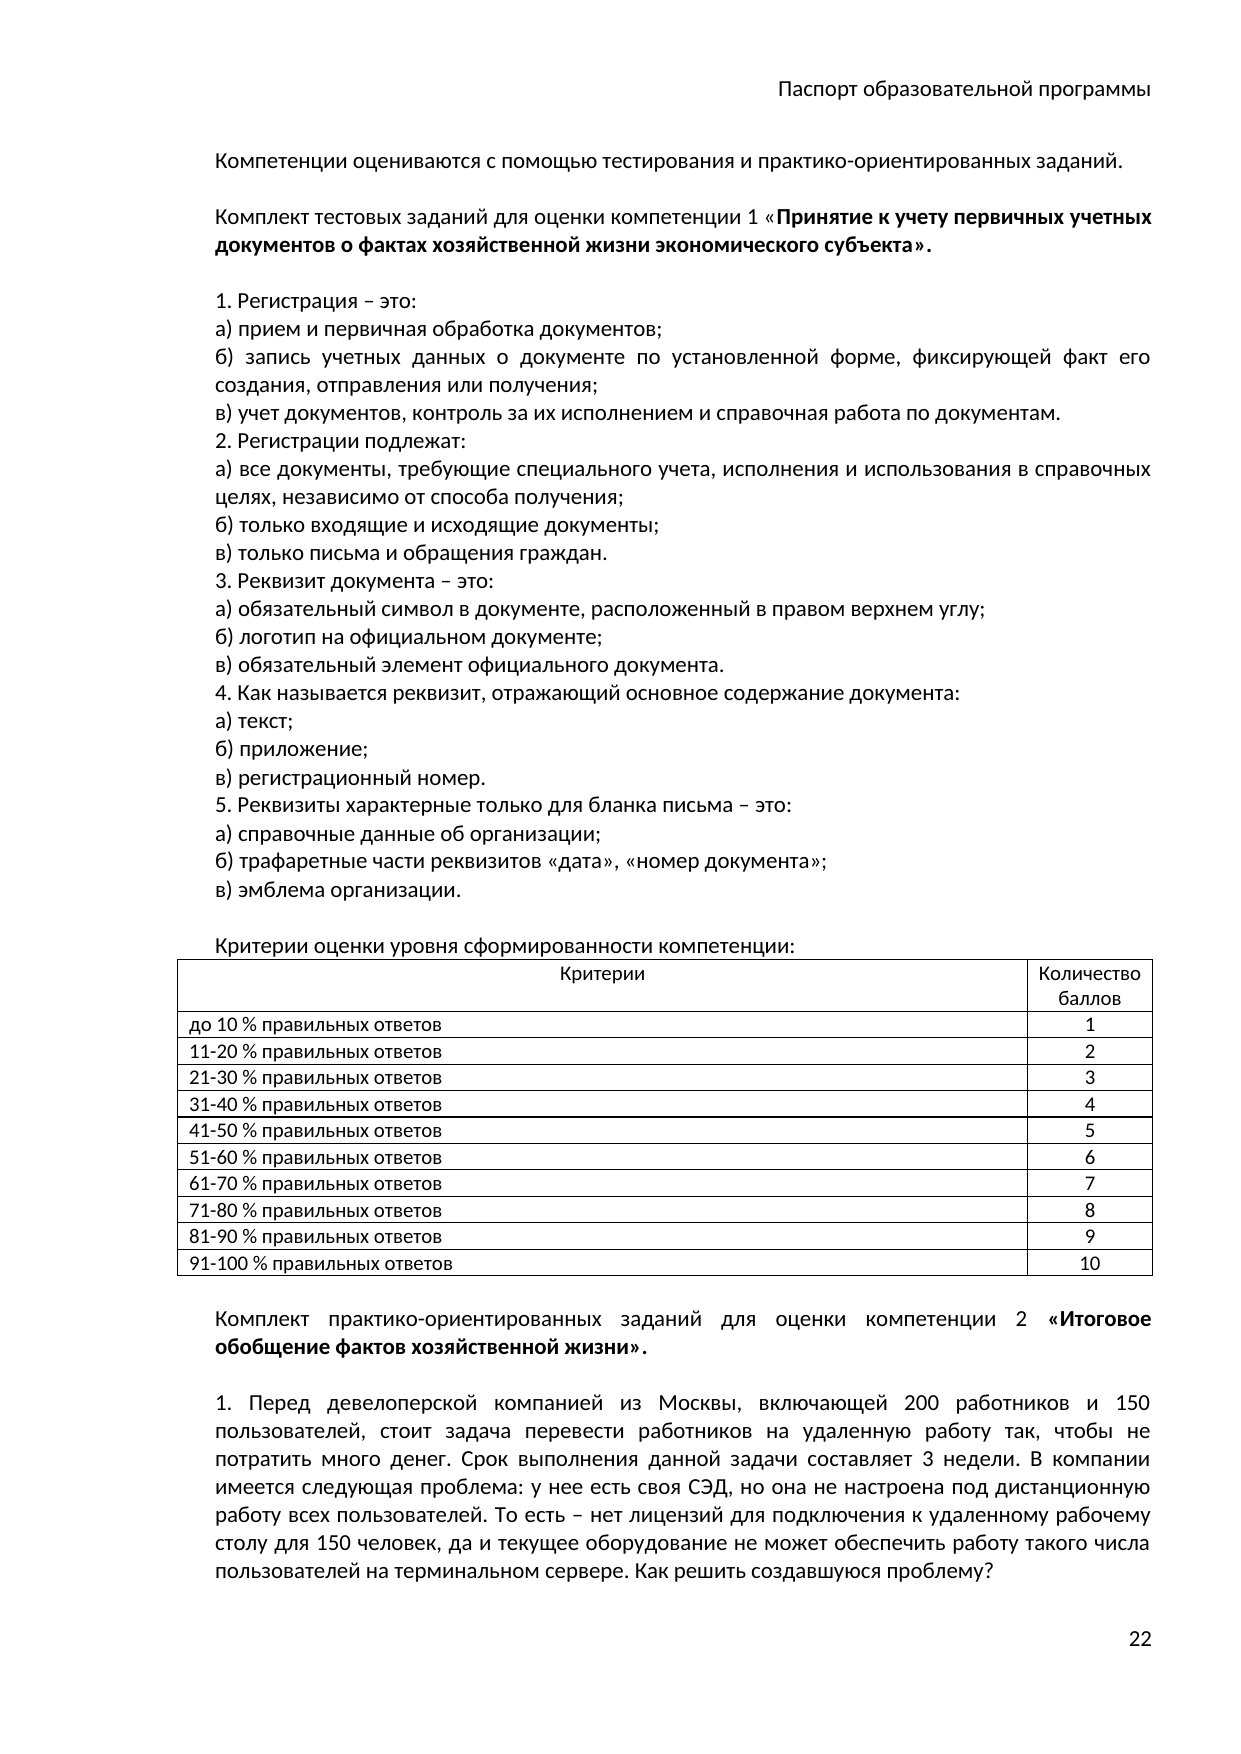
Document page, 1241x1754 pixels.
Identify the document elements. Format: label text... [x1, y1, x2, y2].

table_cell 9 [1028, 1223, 1152, 1249]
list б) приложение; [215, 734, 1152, 763]
list в) регистрационный номер. [215, 763, 1152, 791]
list 3. Реквизит документа – это: [215, 566, 1152, 594]
table_cell до 10 % правильных ответов [178, 1012, 1027, 1037]
list в) эмблема организации. [215, 875, 1152, 903]
list Комплект практико-ориентированных заданий для оценки компетенции 2 «Итоговое обобщение фактов хозяйственной жизни». [215, 1304, 1152, 1360]
list б) трафаретные части реквизитов «дата», «номер документа»; [215, 847, 1152, 875]
table_cell 4 [1028, 1091, 1152, 1116]
table_cell 71-80 % правильных ответов [178, 1197, 1027, 1222]
list в) обязательный элемент официального документа. [215, 651, 1152, 678]
table_cell 21-30 % правильных ответов [178, 1065, 1027, 1090]
list 1. Регистрация – это: [215, 286, 1152, 314]
table_header Критерии [178, 960, 1027, 1011]
table_cell 2 [1028, 1038, 1152, 1063]
table_cell 81-90 % правильных ответов [178, 1223, 1027, 1249]
list а) справочные данные об организации; [215, 819, 1152, 847]
list б) только входящие и исходящие документы; [215, 510, 1152, 538]
list в) только письма и обращения граждан. [215, 538, 1152, 566]
list 2. Регистрации подлежат: [215, 426, 1152, 454]
list а) обязательный символ в документе, расположенный в правом верхнем углу; [215, 594, 1152, 622]
table_header Количество баллов [1028, 960, 1152, 1011]
table_cell 5 [1028, 1118, 1152, 1143]
table_cell 31-40 % правильных ответов [178, 1091, 1027, 1116]
table_cell 41-50 % правильных ответов [178, 1118, 1027, 1143]
list а) все документы, требующие специального учета, исполнения и использования в справочных целях, независимо от способа получения; [215, 454, 1152, 510]
table_cell 51-60 % правильных ответов [178, 1144, 1027, 1169]
table_cell 11-20 % правильных ответов [178, 1038, 1027, 1063]
list в) учет документов, контроль за их исполнением и справочная работа по документам. [215, 398, 1152, 426]
list Комплект тестовых заданий для оценки компетенции 1 «Принятие к учету первичных учетных документов о фактах хозяйственной жизни экономического субъекта». [215, 202, 1152, 258]
list б) логотип на официальном документе; [215, 622, 1152, 651]
table_cell 8 [1028, 1197, 1152, 1222]
table_cell 7 [1028, 1170, 1152, 1196]
list Компетенции оцениваются с помощью тестирования и практико-ориентированных заданий. [215, 146, 1152, 174]
list Критерии оценки уровня сформированности компетенции: [215, 931, 1152, 959]
table_cell 91-100 % правильных ответов [178, 1250, 1027, 1275]
table_cell 3 [1028, 1065, 1152, 1090]
table_cell 10 [1028, 1250, 1152, 1275]
list а) прием и первичная обработка документов; [215, 314, 1152, 342]
list б) запись учетных данных о документе по установленной форме, фиксирующей факт его создания, отправления или получения; [215, 342, 1152, 398]
list а) текст; [215, 707, 1152, 734]
list 1. Перед девелоперской компанией из Москвы, включающей 200 работников и 150 пользователей, стоит задача перевести работников на удаленную работу так, чтобы не потратить много денег. Срок выполнения данной задачи составляет 3 недели. В компании имеется следующая проблема: у нее есть своя СЭД, но она не настроена под дистанционную работу всех пользователей. То есть ‒ нет лицензий для подключения к удаленному рабочему столу для 150 человек, да и текущее оборудование не может обеспечить работу такого числа пользователей на терминальном сервере. Как решить создавшуюся проблему? [215, 1388, 1152, 1584]
table_cell 6 [1028, 1144, 1152, 1169]
list 4. Как называется реквизит, отражающий основное содержание документа: [215, 678, 1152, 707]
table_cell 61-70 % правильных ответов [178, 1170, 1027, 1196]
table_cell 1 [1028, 1012, 1152, 1037]
list 5. Реквизиты характерные только для бланка письма – это: [215, 791, 1152, 819]
